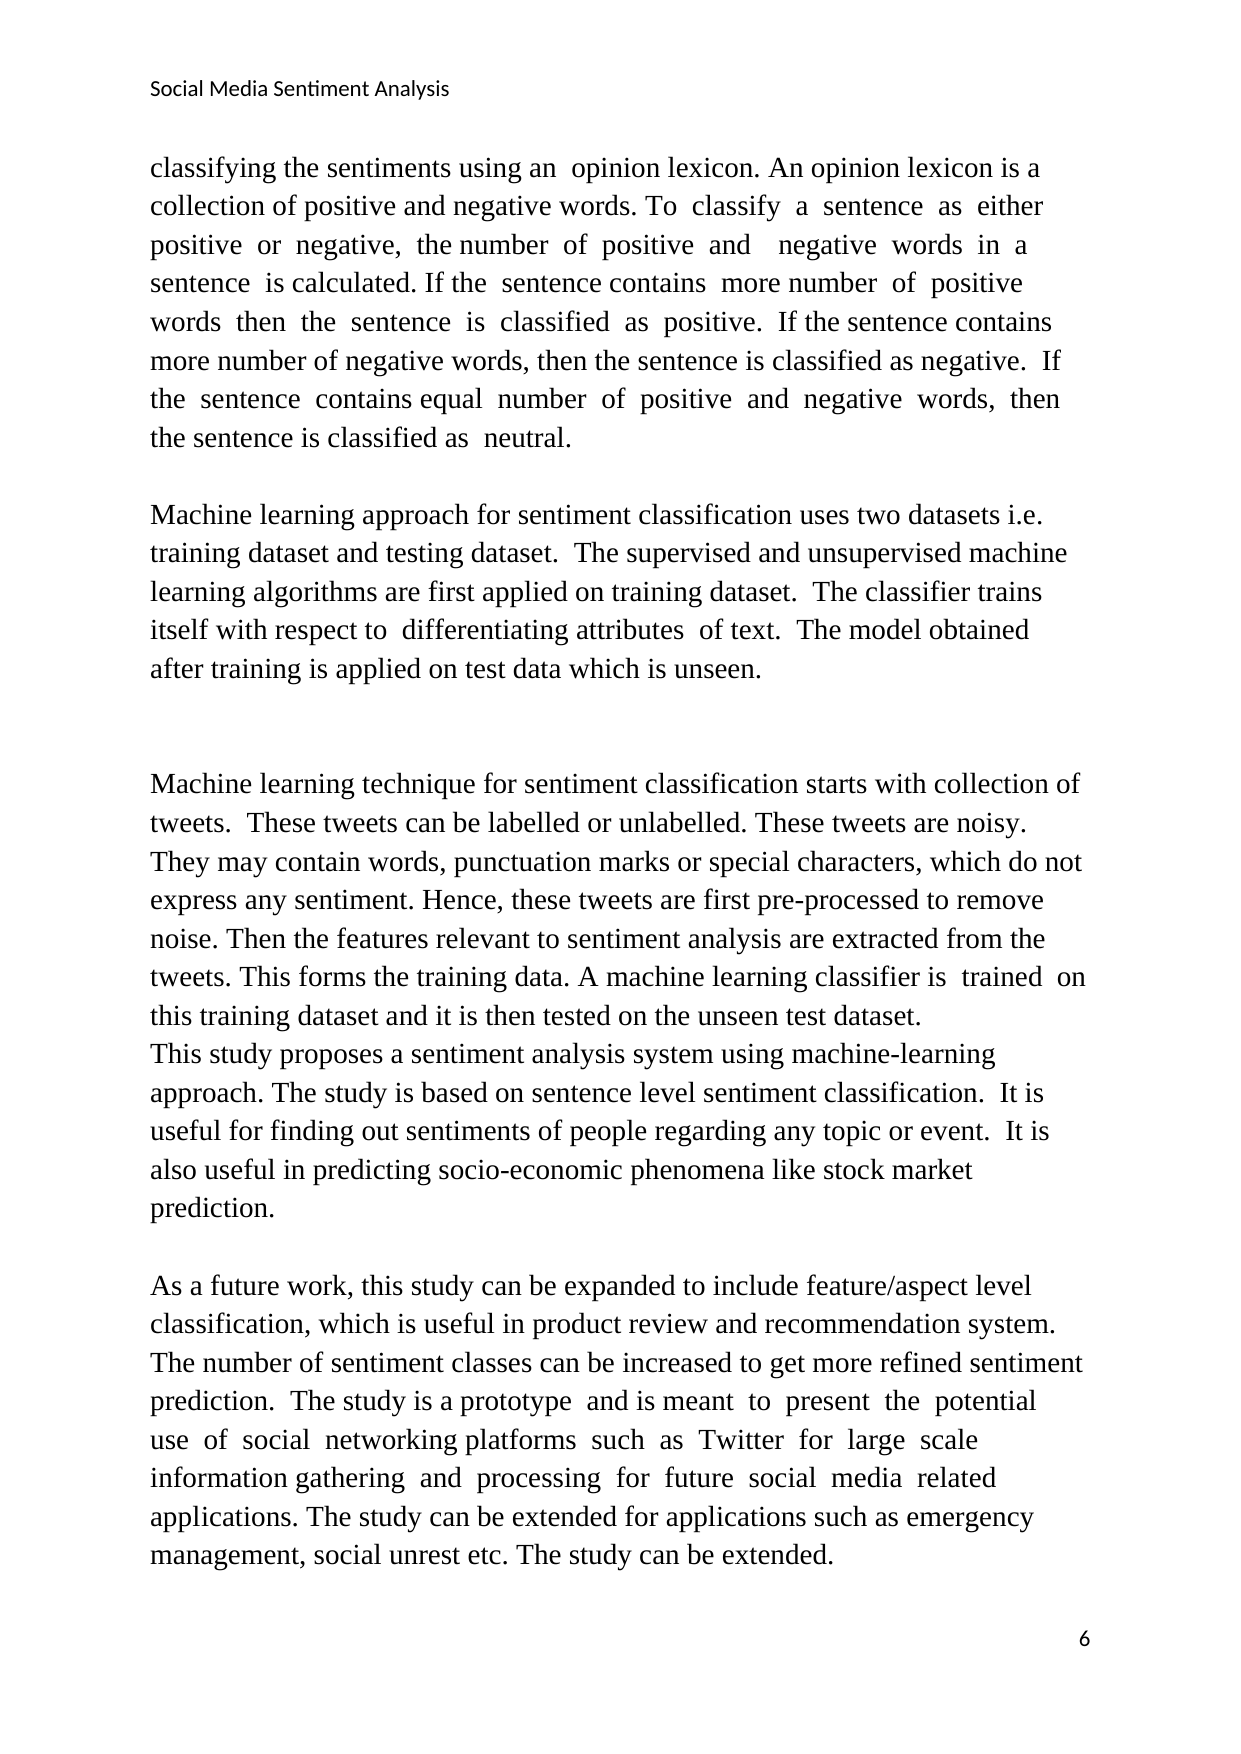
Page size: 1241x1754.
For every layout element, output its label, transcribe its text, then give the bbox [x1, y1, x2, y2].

text As a future work, this study can be expanded to include feature/aspect level classification, which is useful in product review and recommendation system. The number of sentiment classes can be increased to get more refined sentiment prediction. The study is a prototype and is meant to present the potential use of social networking platforms such as Twitter for large scale information gathering and processing for future social media related applications. The study can be extended for applications such as emergency management, social unrest etc. The study can be extended. [150, 1268, 1090, 1571]
text This study proposes a sentiment analysis system using machine-learning approach. The study is based on sentence level sentiment classification. It is useful for finding out sentiments of people regarding any topic or event. It is also useful in predicting socio-economic phenomena like stock market prediction. [150, 1036, 1090, 1224]
text Machine learning approach for sentiment classification uses two datasets i.e. training dataset and testing dataset. The supervised and unsupervised machine learning algorithms are first applied on training dataset. The classifier trains itself with respect to differentiating attributes of text. The model obtained after training is applied on test data which is unseen. [150, 497, 1090, 684]
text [150, 150, 1090, 453]
text Machine learning technique for sentiment classification starts with collection of tweets. These tweets can be labelled or unlabelled. These tweets are noisy. They may contain words, punctuation marks or special characters, which do not express any sentiment. Hence, these tweets are first pre-processed to remove noise. Then the features relevant to sentiment analysis are extracted from the tweets. This forms the training data. A machine learning classifier is trained on this training dataset and it is then tested on the unseen test dataset. [150, 767, 1090, 1031]
